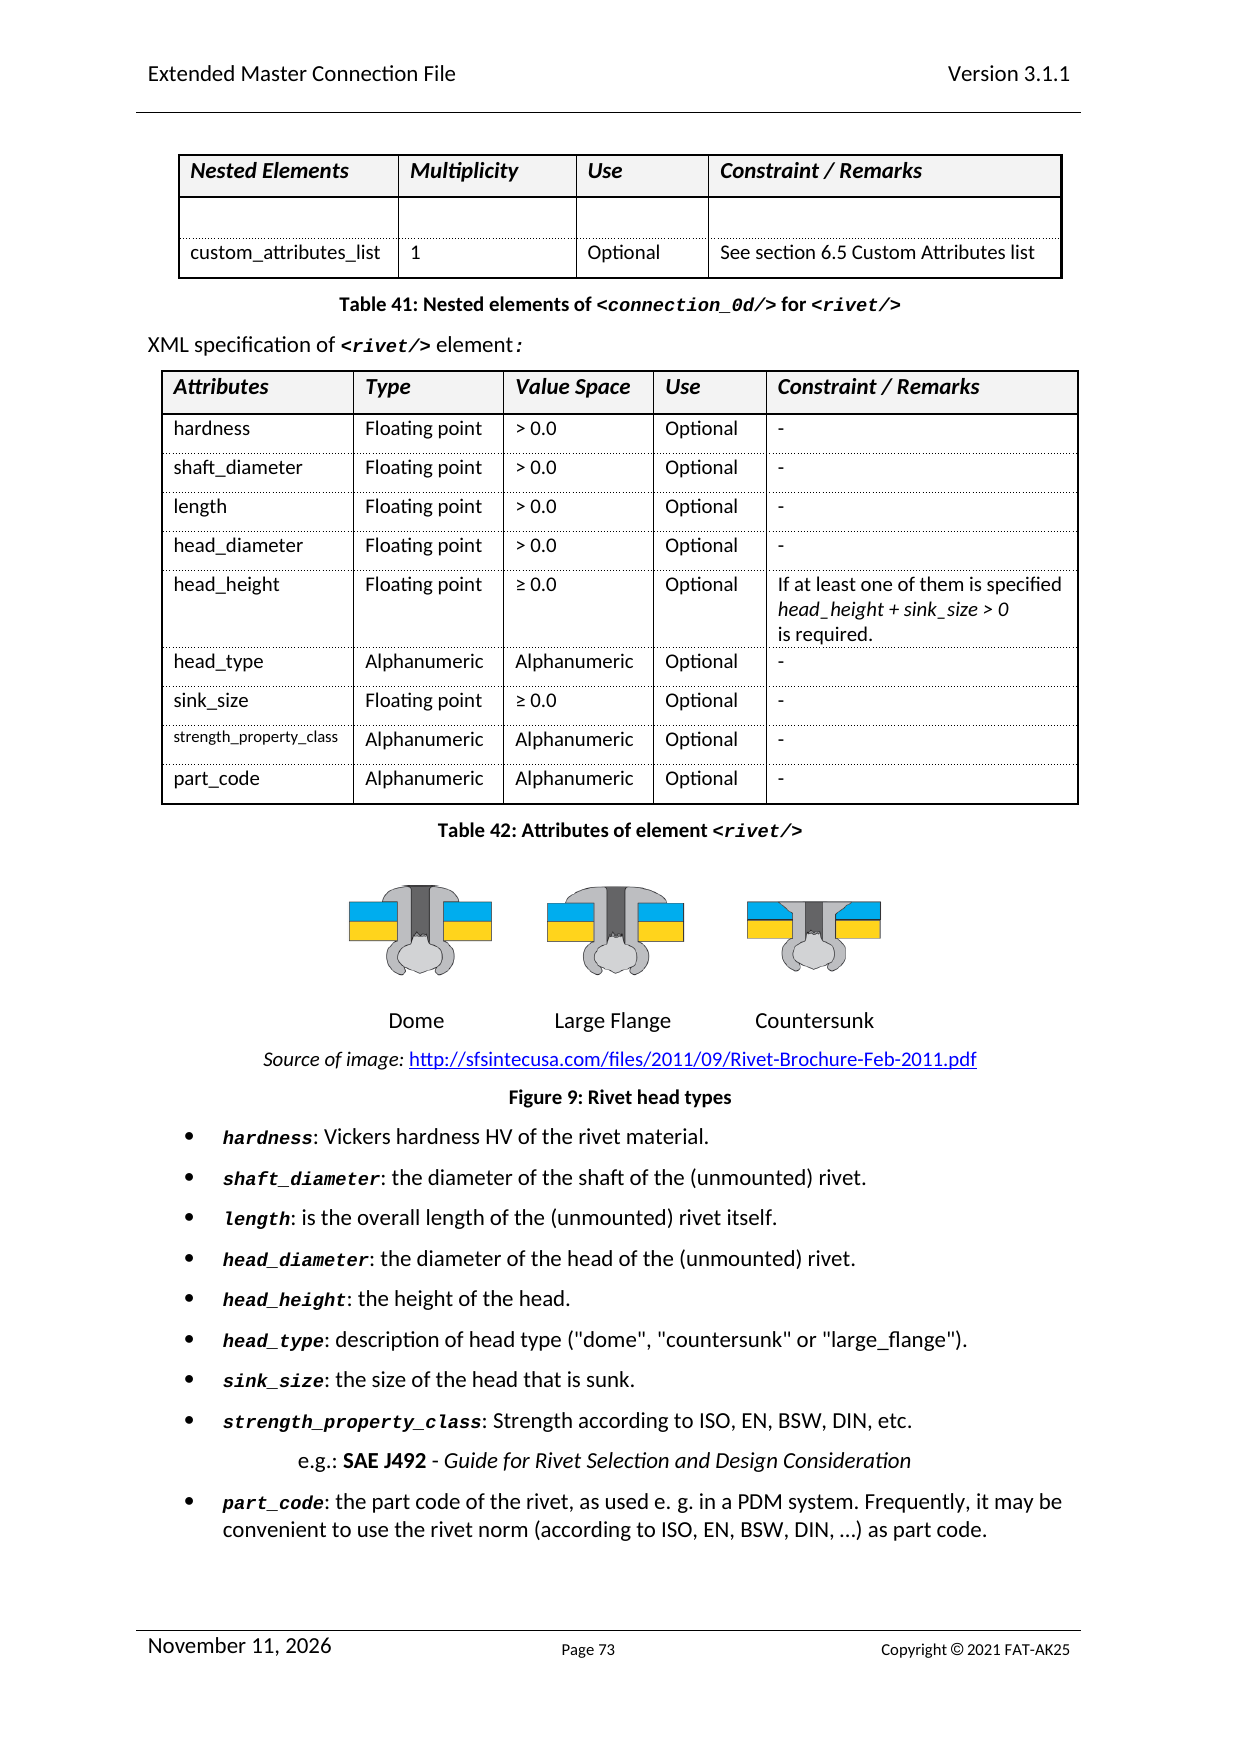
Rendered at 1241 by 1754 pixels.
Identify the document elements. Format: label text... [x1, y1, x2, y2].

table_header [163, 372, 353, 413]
list hardness: Vickers hardness HV of the rivet material. [185, 1122, 1092, 1150]
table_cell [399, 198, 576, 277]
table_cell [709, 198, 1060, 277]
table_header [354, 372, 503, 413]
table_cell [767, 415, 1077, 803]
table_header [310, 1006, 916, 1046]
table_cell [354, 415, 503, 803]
list strength_property_class: Strength according to ISO, EN, BSW, DIN, etc. [185, 1406, 1092, 1434]
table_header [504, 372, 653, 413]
list shaft_diameter: the diameter of the shaft of the (unmounted) rivet. [185, 1163, 1092, 1191]
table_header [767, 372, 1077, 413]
list sink_size: the size of the head that is sunk. [185, 1365, 1092, 1393]
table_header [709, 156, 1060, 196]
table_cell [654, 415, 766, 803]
text Table 41: Nested elements of <connection_0d/> for <rivet/> [148, 291, 1092, 317]
text Figure 9: Rivet head types [148, 1084, 1092, 1110]
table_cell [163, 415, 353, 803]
text Source of image: http://sfsintecusa.com/files/2011/09/Rivet-Brochure-Feb-2011.pdf [148, 1046, 1092, 1072]
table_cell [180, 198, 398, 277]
list length: is the overall length of the (unmounted) rivet itself. [185, 1203, 1092, 1231]
picture [325, 855, 516, 994]
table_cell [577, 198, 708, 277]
list part_code: the part code of the rivet, as used e. g. in a PDM system. Frequently, it may be convenient to use the rivet norm (according to ISO, EN, BSW, DIN, …) as part code. [185, 1487, 1092, 1543]
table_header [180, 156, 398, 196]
list head_type: description of head type ("dome", "countersunk" or "large_flange"). [185, 1325, 1092, 1353]
picture [520, 862, 713, 994]
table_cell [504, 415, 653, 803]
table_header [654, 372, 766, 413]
text Table 42: Attributes of element <rivet/> [148, 817, 1092, 843]
text e.g.: SAE J492 - Guide for Rivet Selection and Design Consideration [298, 1446, 1092, 1474]
list head_diameter: the diameter of the head of the (unmounted) rivet. [185, 1244, 1092, 1272]
text XML specification of <rivet/> element: [148, 330, 1092, 358]
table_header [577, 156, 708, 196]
picture [718, 863, 915, 994]
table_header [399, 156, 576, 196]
list head_height: the height of the head. [185, 1284, 1092, 1312]
